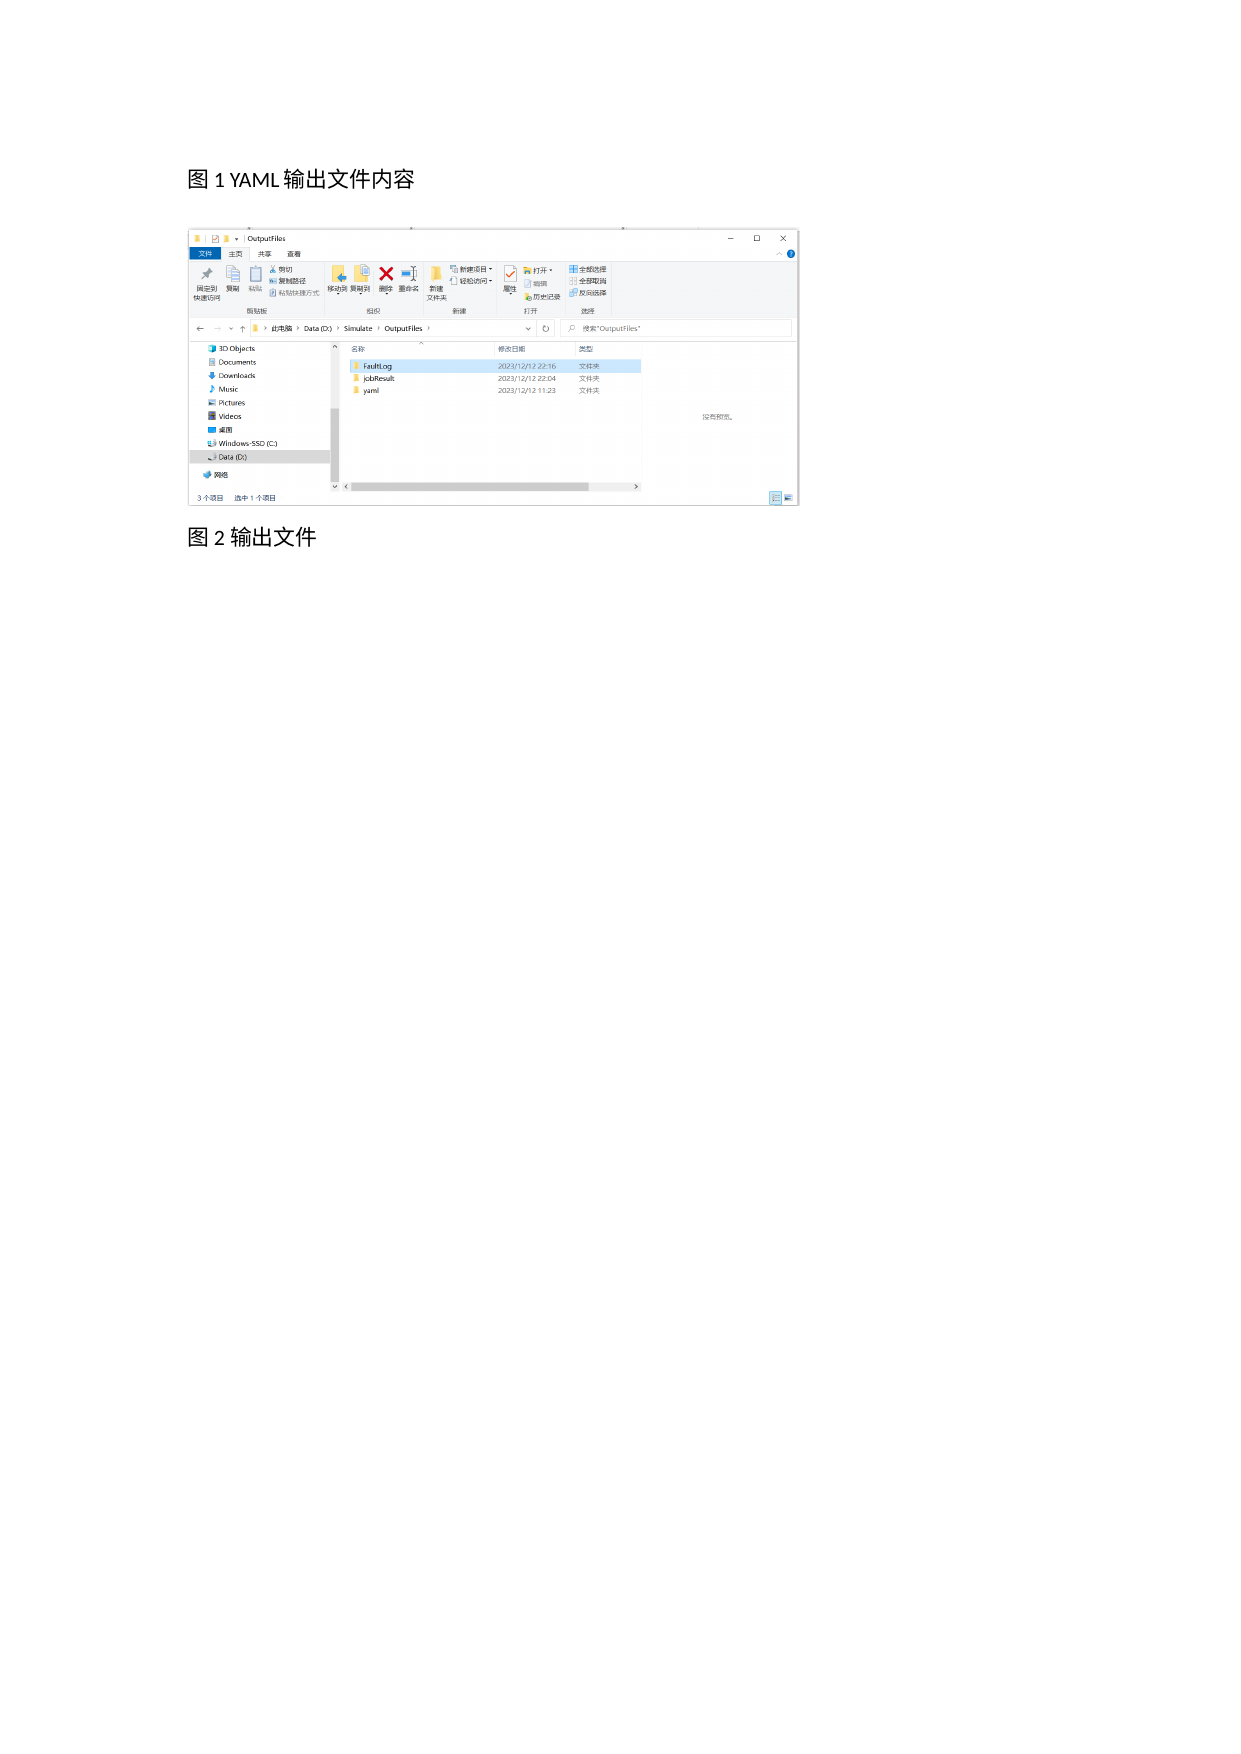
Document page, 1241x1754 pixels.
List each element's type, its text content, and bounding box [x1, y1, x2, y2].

text 图1 YAML输出文件内容 [187, 162, 1053, 194]
text 图2 输出文件 [187, 519, 1053, 552]
picture [187, 227, 800, 506]
